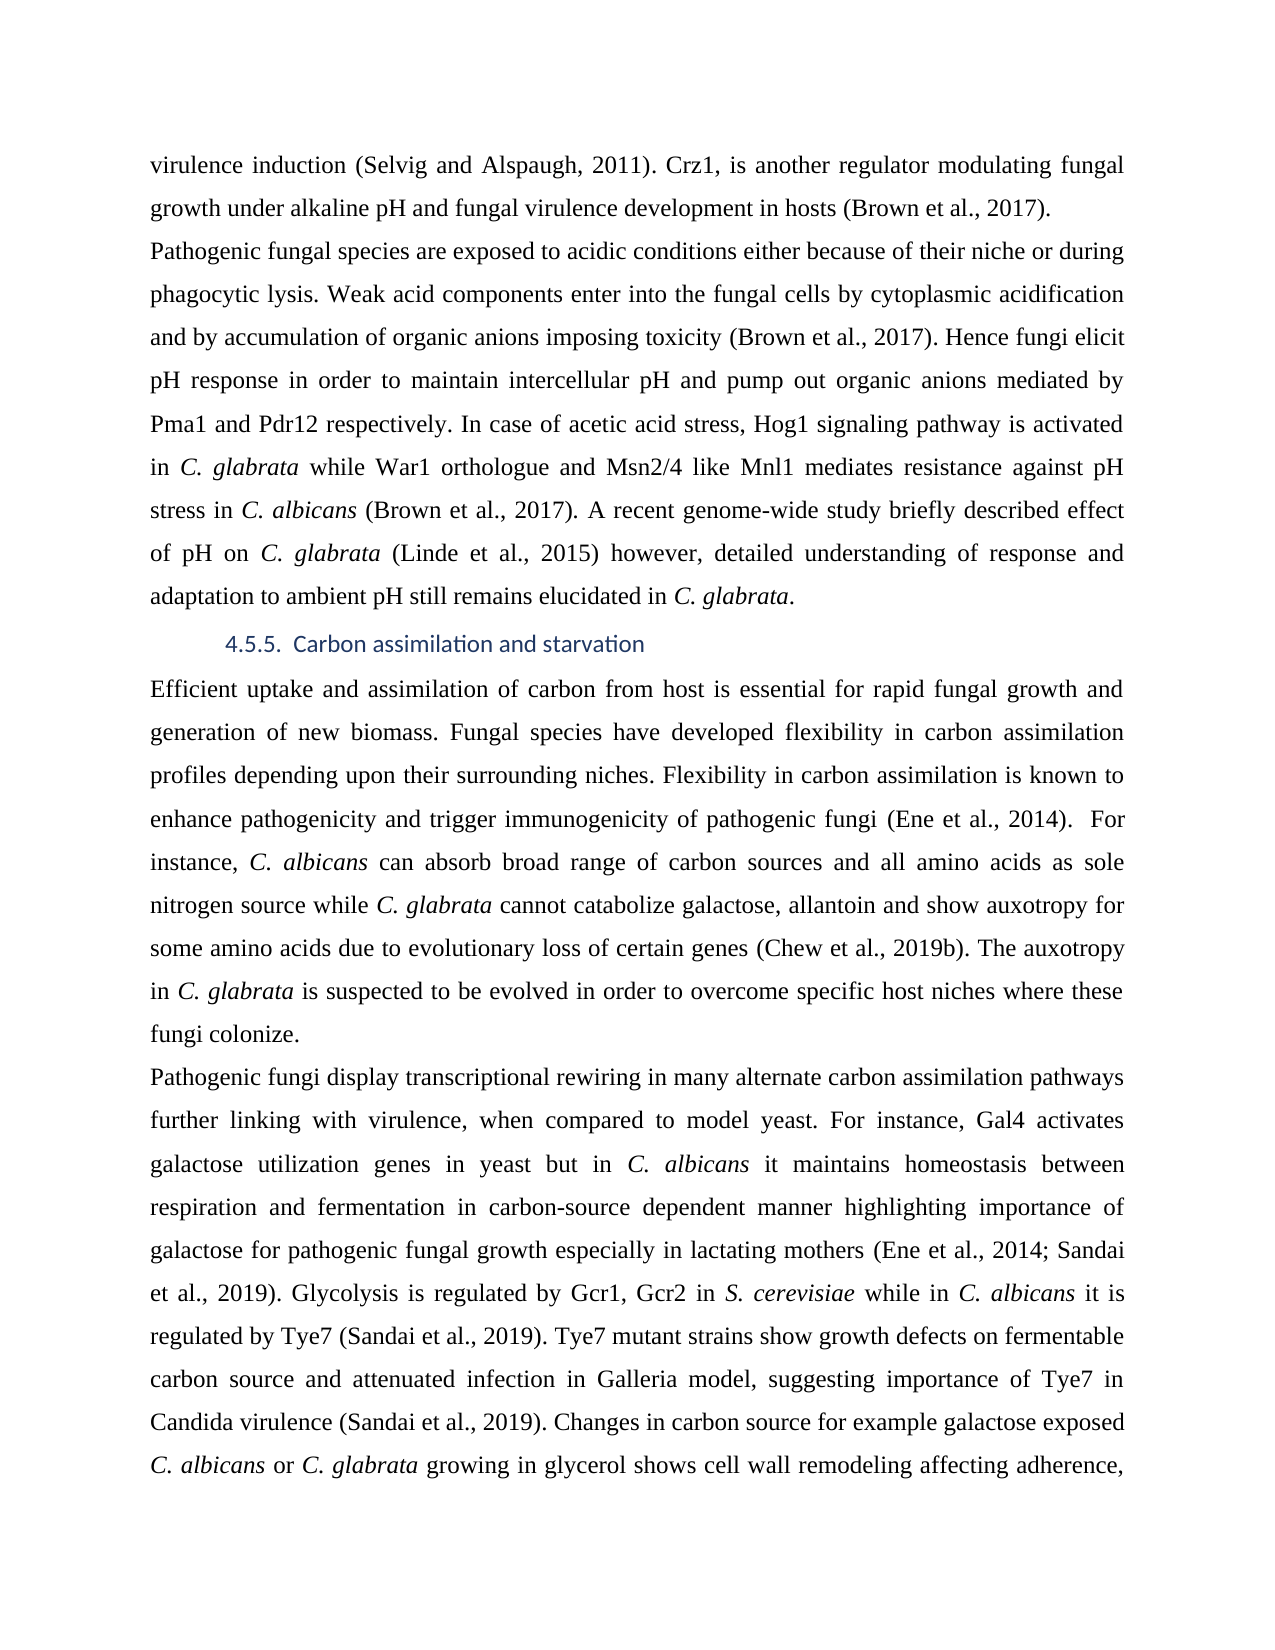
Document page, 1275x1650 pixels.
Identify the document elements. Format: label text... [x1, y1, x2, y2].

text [150, 150, 1125, 222]
text Efficient uptake and assimilation of carbon from host is essential for rapid fungal growth and generation of new biomass. Fungal species have developed flexibility in carbon assimilation profiles depending upon their surrounding niches. Flexibility in carbon assimilation is known to enhance pathogenicity and trigger immunogenicity of pathogenic fungi (Ene et al., 2014). For instance, C. albicans can absorb broad range of carbon sources and all amino acids as sole nitrogen source while C. glabrata cannot catabolize galactose, allantoin and show auxotropy for some amino acids due to evolutionary loss of certain genes (Chew et al., 2019b). The auxotropy in C. glabrata is suspected to be evolved in order to overcome specific host niches where these fungi colonize. [150, 674, 1125, 1048]
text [150, 1062, 1125, 1479]
subtitle 4.5.5. Carbon assimilation and starvation [150, 628, 1125, 659]
text Pathogenic fungal species are exposed to acidic conditions either because of their niche or during phagocytic lysis. Weak acid components enter into the fungal cells by cytoplasmic acidification and by accumulation of organic anions imposing toxicity (Brown et al., 2017). Hence fungi elicit pH response in order to maintain intercellular pH and pump out organic anions mediated by Pma1 and Pdr12 respectively. In case of acetic acid stress, Hog1 signaling pathway is activated in C. glabrata while War1 orthologue and Msn2/4 like Mnl1 mediates resistance against pH stress in C. albicans (Brown et al., 2017). A recent genome-wide study briefly described effect of pH on C. glabrata (Linde et al., 2015) however, detailed understanding of response and adaptation to ambient pH still remains elucidated in C. glabrata. [150, 236, 1125, 610]
